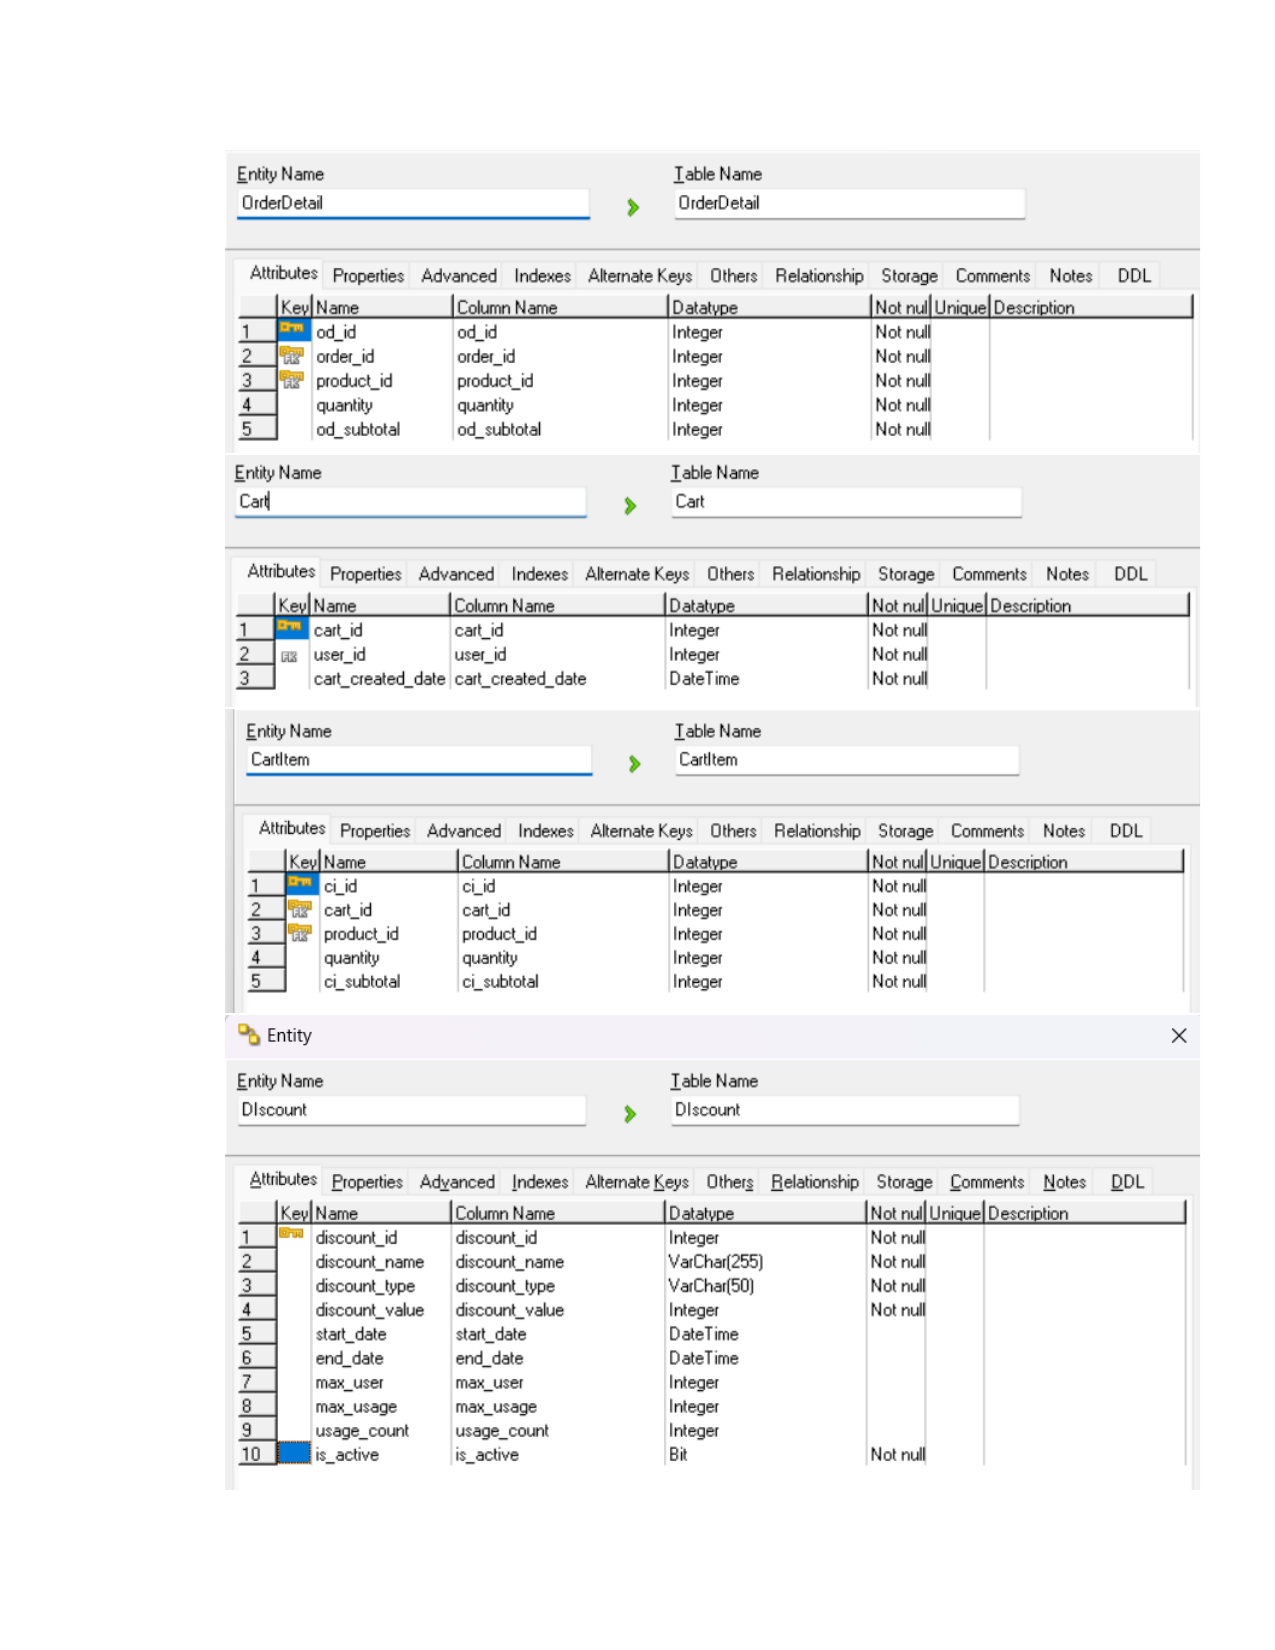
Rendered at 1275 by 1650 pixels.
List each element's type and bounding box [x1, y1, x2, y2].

picture [225, 150, 1200, 453]
picture [225, 1015, 1200, 1490]
picture [225, 455, 1200, 707]
picture [225, 709, 1200, 1013]
